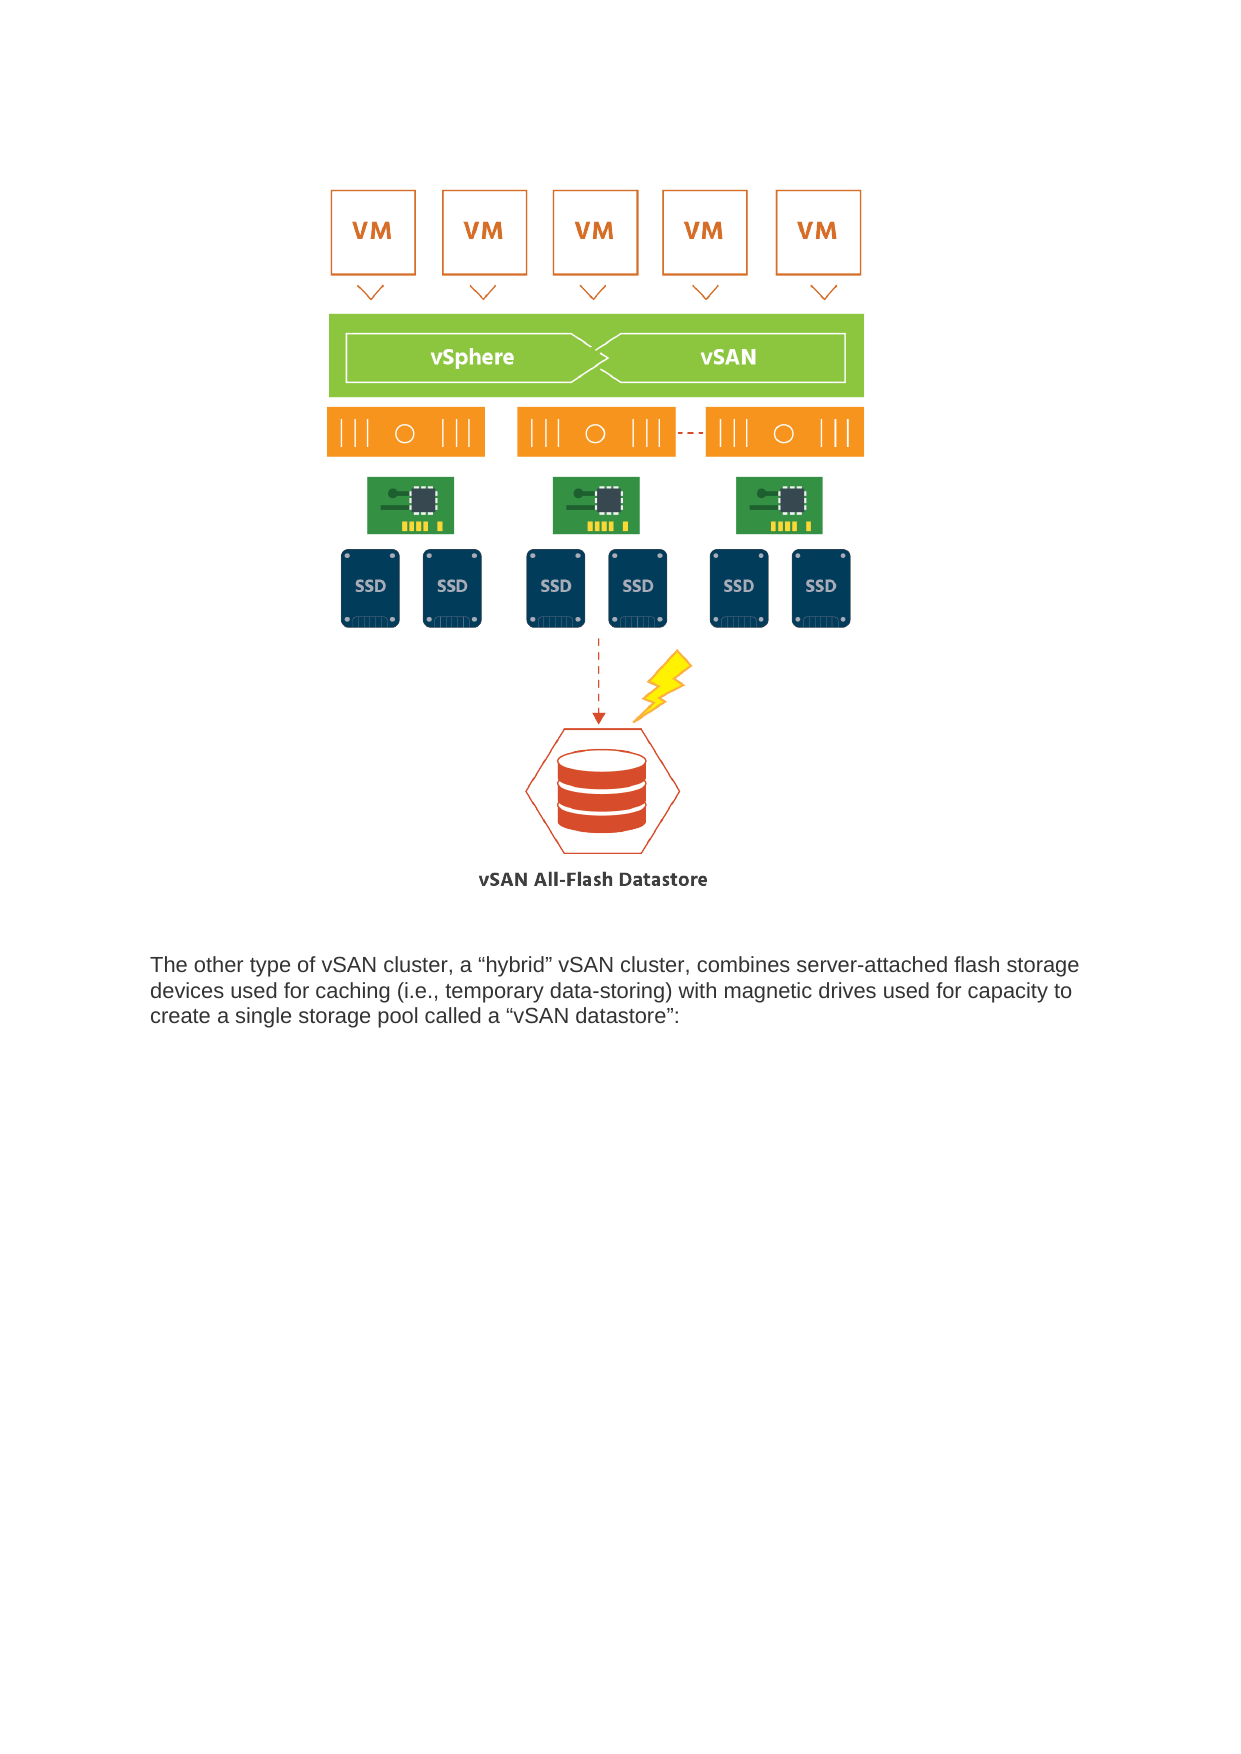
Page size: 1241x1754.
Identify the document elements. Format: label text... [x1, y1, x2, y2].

text The other type of vSAN cluster, a “hybrid” vSAN cluster, combines server-attached flash storage devices used for caching (i.e., temporary data-storing) with magnetic drives used for capacity to create a single storage pool called a “vSAN datastore”: [150, 952, 1090, 1028]
picture [150, 150, 1091, 934]
